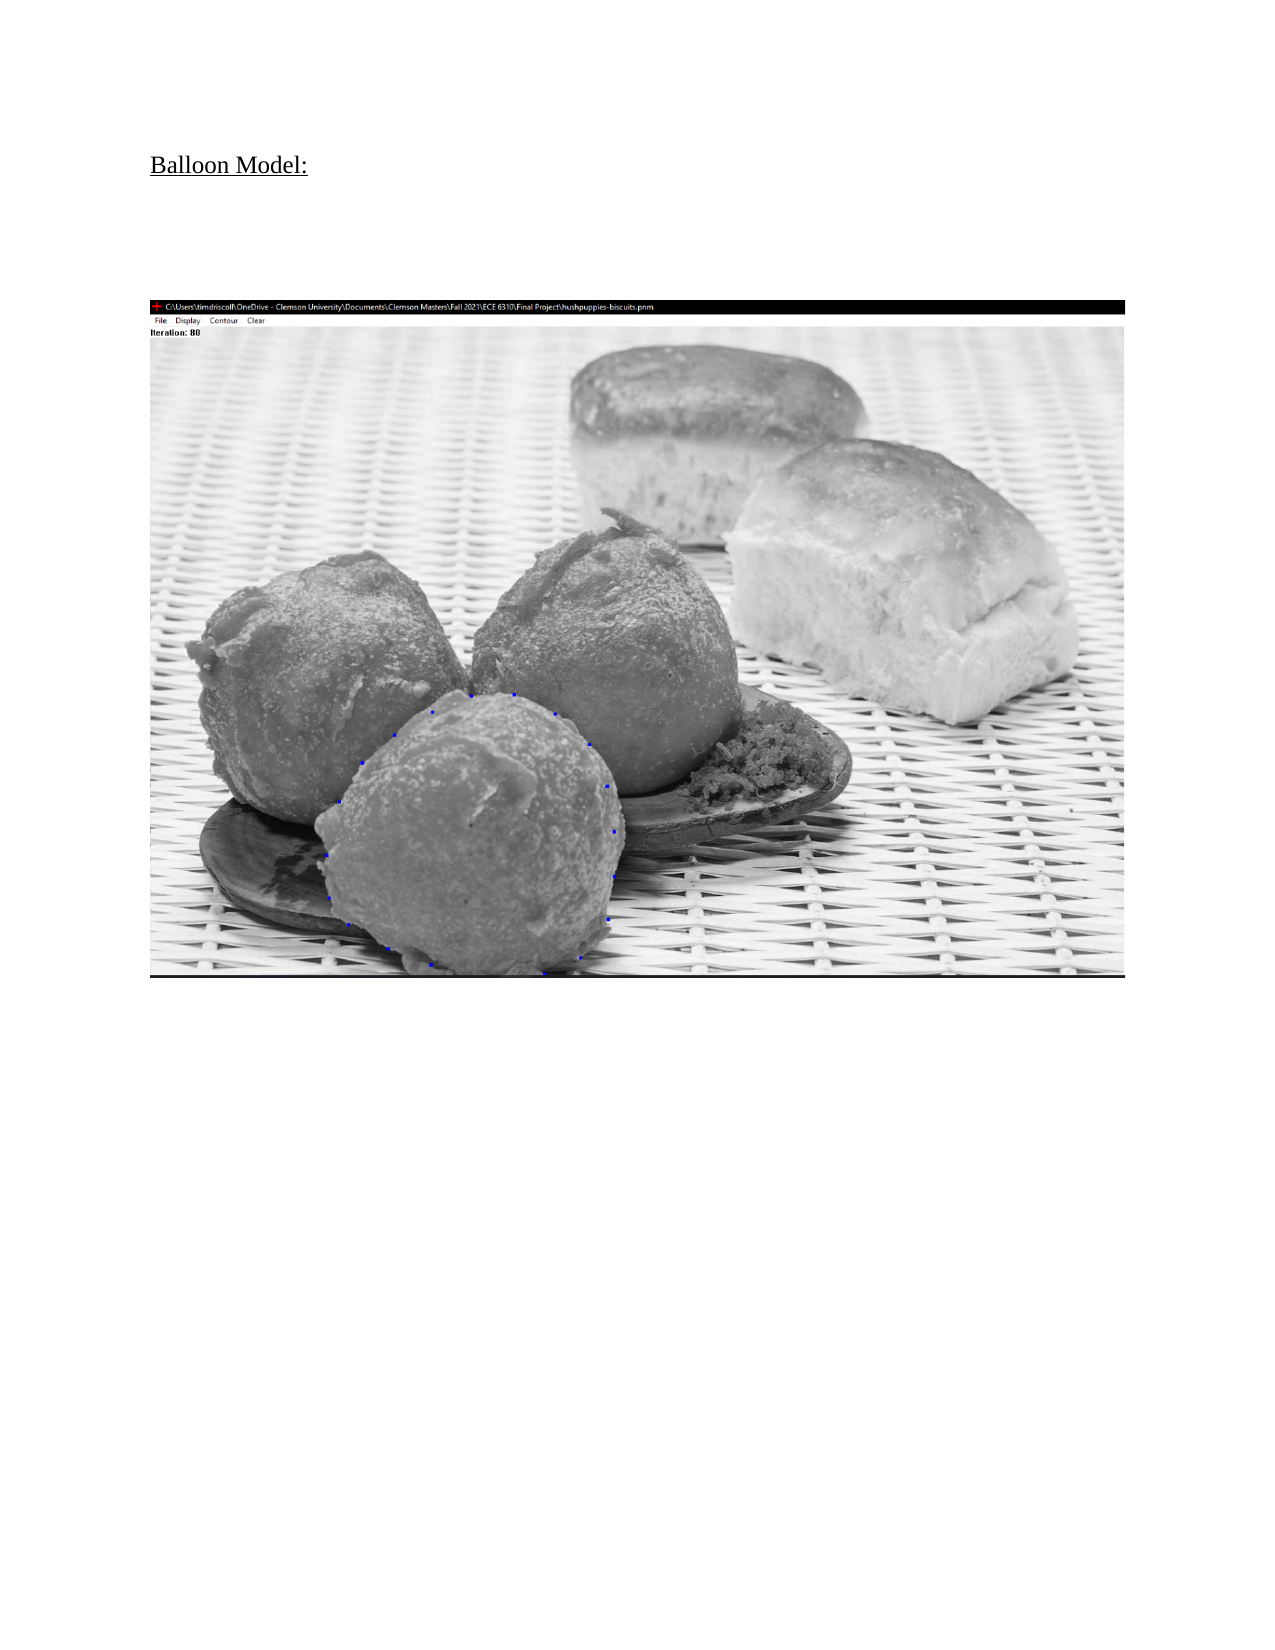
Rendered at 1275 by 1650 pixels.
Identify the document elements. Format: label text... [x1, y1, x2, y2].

text Balloon Model: [150, 150, 1125, 179]
picture [150, 300, 1125, 978]
